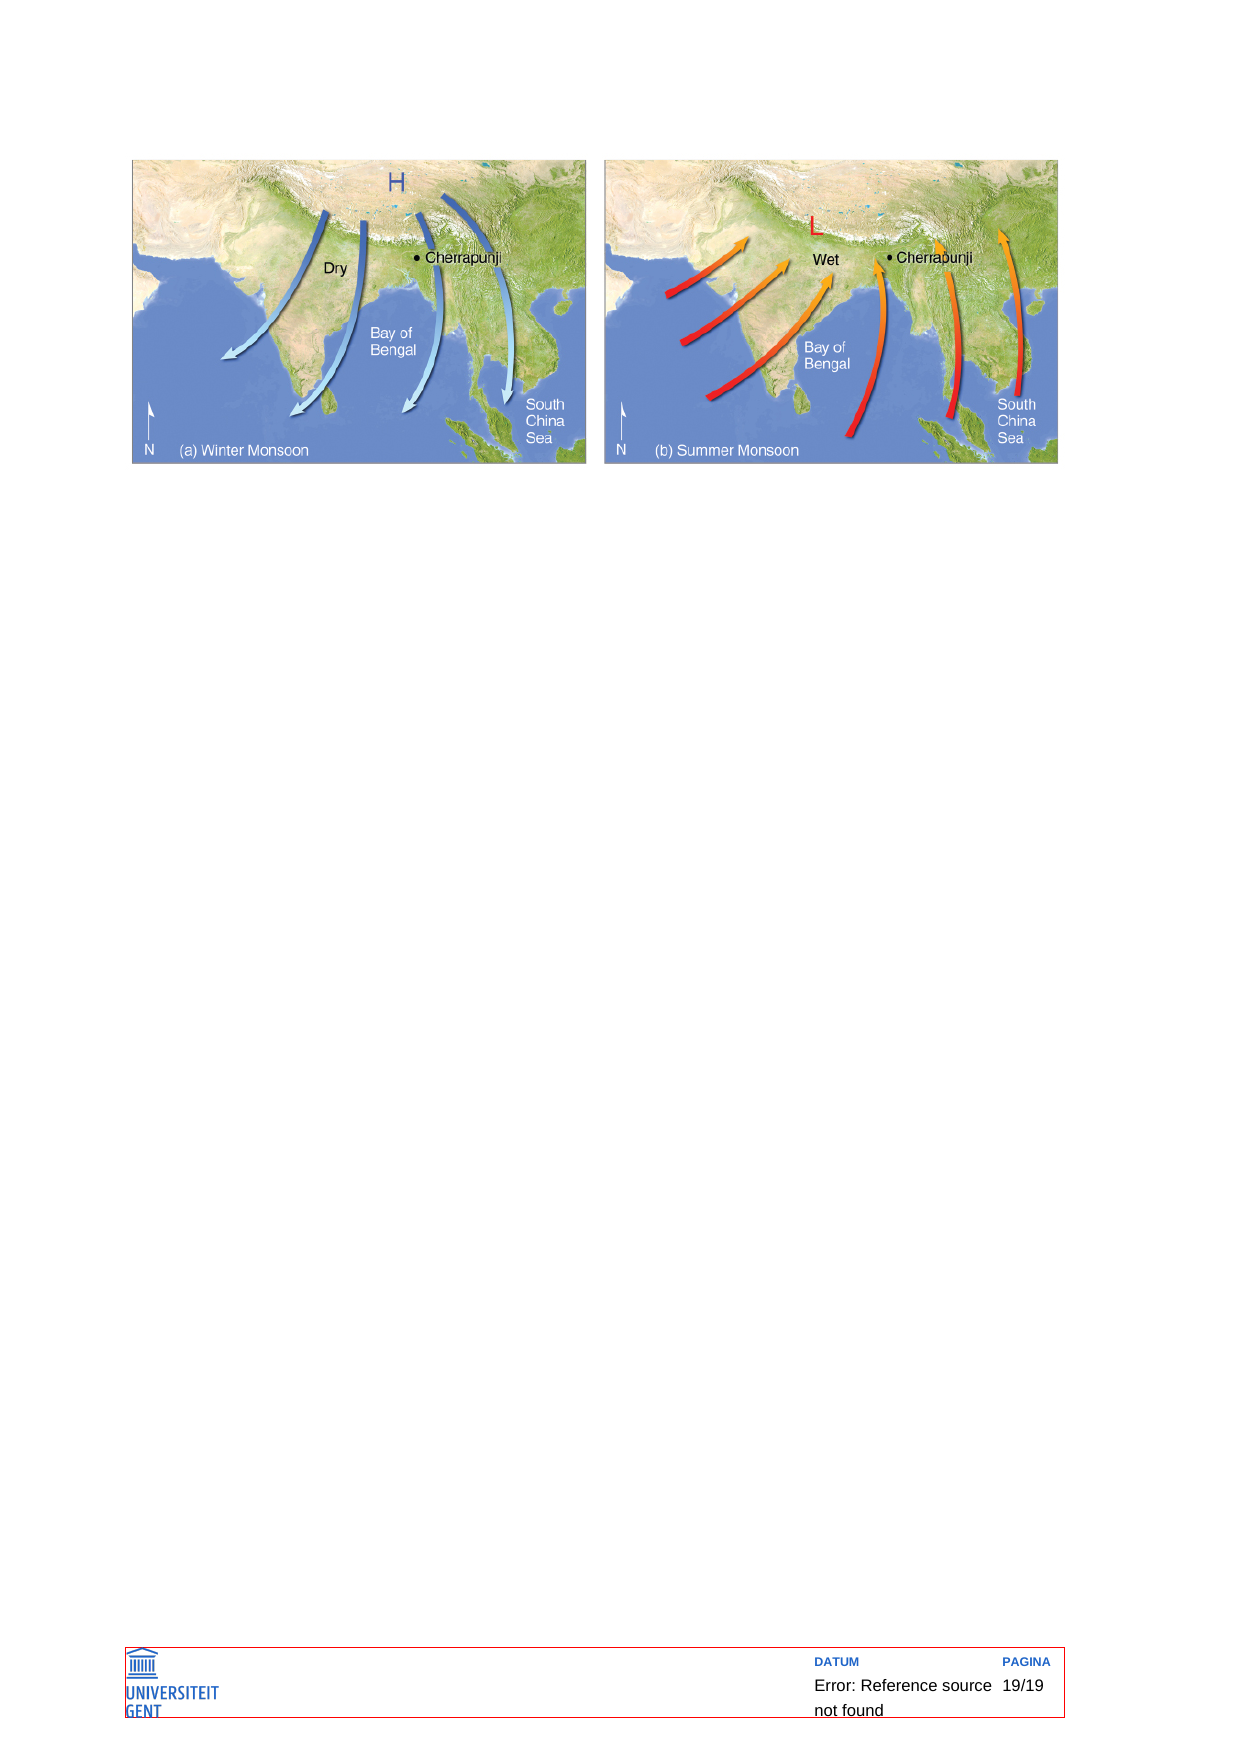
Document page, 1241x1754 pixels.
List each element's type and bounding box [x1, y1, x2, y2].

picture [95, 1623, 252, 1749]
picture [125, 153, 1065, 470]
